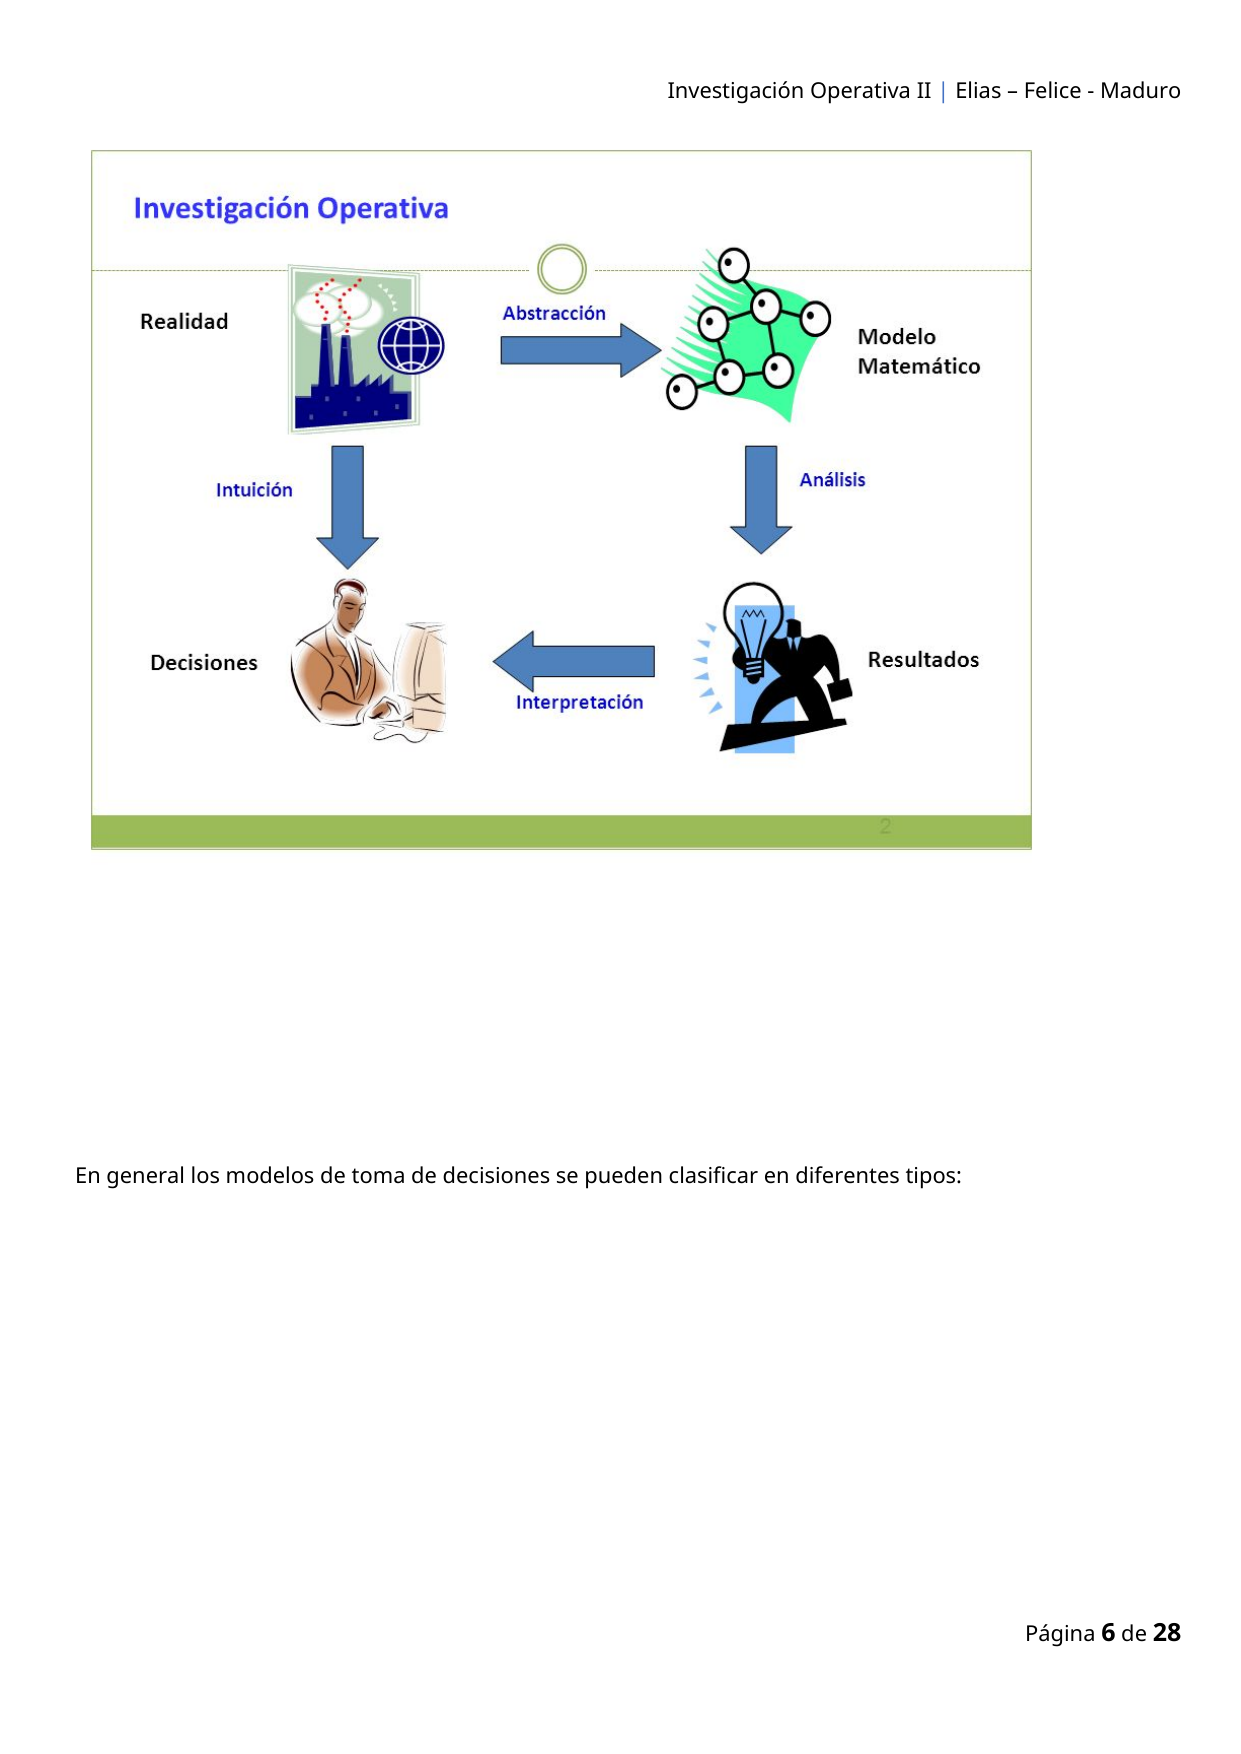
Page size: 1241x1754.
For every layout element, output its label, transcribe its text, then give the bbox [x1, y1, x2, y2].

text En general los modelos de toma de decisiones se pueden clasificar en diferentes tipos: [59, 1159, 1181, 1189]
picture [75, 134, 1048, 865]
